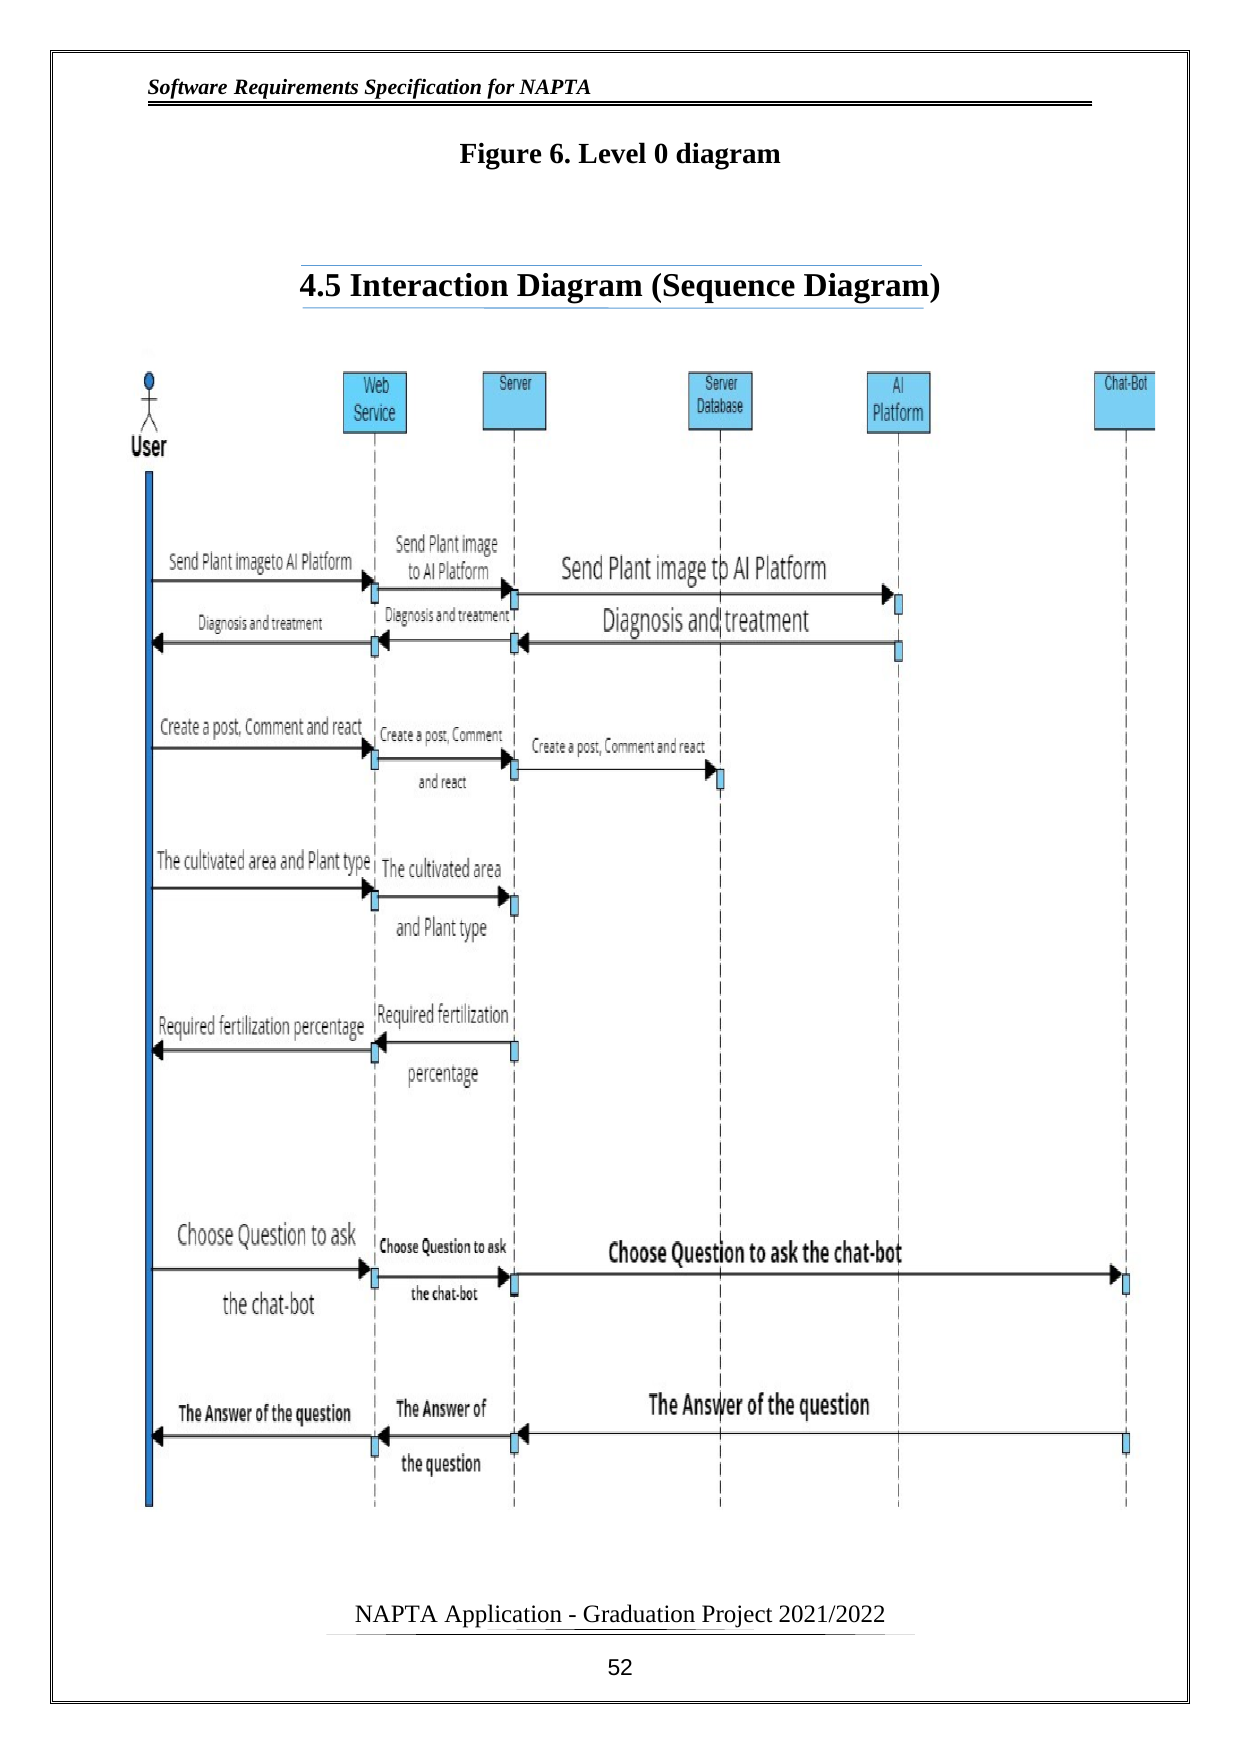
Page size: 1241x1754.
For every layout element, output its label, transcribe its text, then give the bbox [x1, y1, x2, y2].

text 4.5 Interaction Diagram (Sequence Diagram) [148, 266, 1092, 304]
text Figure 6. Level 0 diagram [148, 136, 1092, 169]
picture [86, 325, 1156, 1538]
